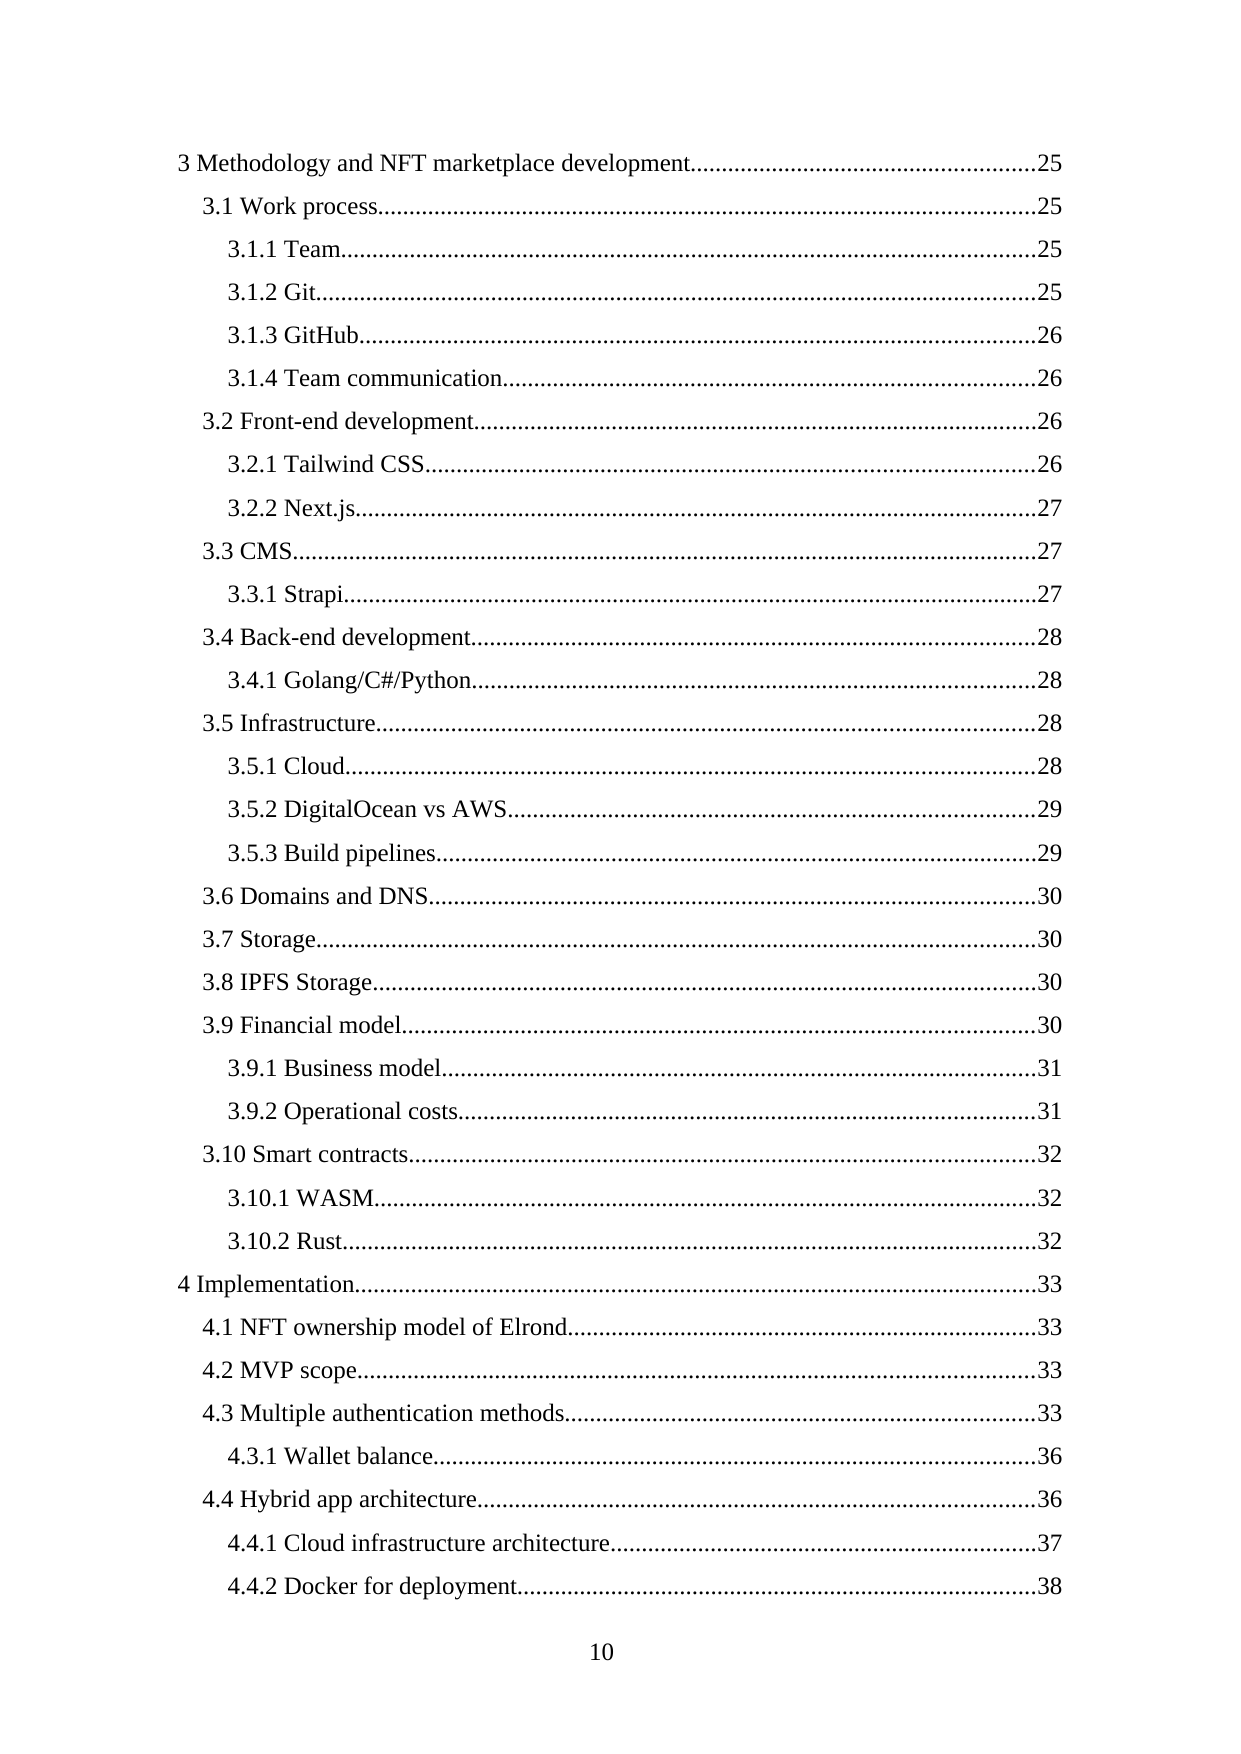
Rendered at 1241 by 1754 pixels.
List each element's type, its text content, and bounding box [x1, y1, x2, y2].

text 4.2 MVP scope 33 [202, 1355, 1063, 1384]
text 3.2.2 Next.js 27 [227, 493, 1063, 521]
text 3.1.1 Team 25 [227, 234, 1063, 263]
text 3.4 Back-end development 28 [202, 622, 1063, 651]
text 3.1 Work process 25 [202, 191, 1063, 219]
text 3.9 Financial model 30 [202, 1010, 1063, 1039]
text 3.1.4 Team communication 26 [227, 363, 1063, 392]
text 3.8 IPFS Storage 30 [202, 967, 1063, 996]
text 3.10 Smart contracts 32 [202, 1139, 1063, 1168]
text 4.3 Multiple authentication methods 33 [202, 1398, 1063, 1427]
text 3.5.3 Build pipelines 29 [227, 838, 1063, 866]
text 3.1.2 Git 25 [227, 277, 1063, 306]
text 4.4.2 Docker for deployment 38 [227, 1571, 1063, 1599]
text 3.5.2 DigitalOcean vs AWS 29 [227, 794, 1063, 823]
text 3.5.1 Cloud 28 [227, 751, 1063, 780]
text 3.5 Infrastructure 28 [202, 708, 1063, 737]
text 3.2 Front-end development 26 [202, 406, 1063, 435]
text 3.10.2 Rust 32 [227, 1226, 1063, 1254]
text 3.10.1 WASM 32 [227, 1183, 1063, 1211]
text 4.4.1 Cloud infrastructure architecture 37 [227, 1528, 1063, 1556]
text 3.1.3 GitHub 26 [227, 320, 1063, 349]
text 3.3.1 Strapi 27 [227, 579, 1063, 608]
text 3.9.2 Operational costs 31 [227, 1096, 1063, 1125]
text 3 Methodology and NFT marketplace development 25 [177, 148, 1063, 176]
text 3.2.1 Tailwind CSS 26 [227, 449, 1063, 478]
text 3.4.1 Golang/C#/Python 28 [227, 665, 1063, 694]
text 4.3.1 Wallet balance 36 [227, 1441, 1063, 1470]
text 4 Implementation 33 [177, 1269, 1063, 1298]
text 3.3 CMS 27 [202, 536, 1063, 564]
text 4.1 NFT ownership model of Elrond 33 [202, 1312, 1063, 1341]
text 3.6 Domains and DNS 30 [202, 881, 1063, 909]
text 3.9.1 Business model 31 [227, 1053, 1063, 1082]
text 4.4 Hybrid app architecture 36 [202, 1484, 1063, 1513]
text 3.7 Storage 30 [202, 924, 1063, 953]
